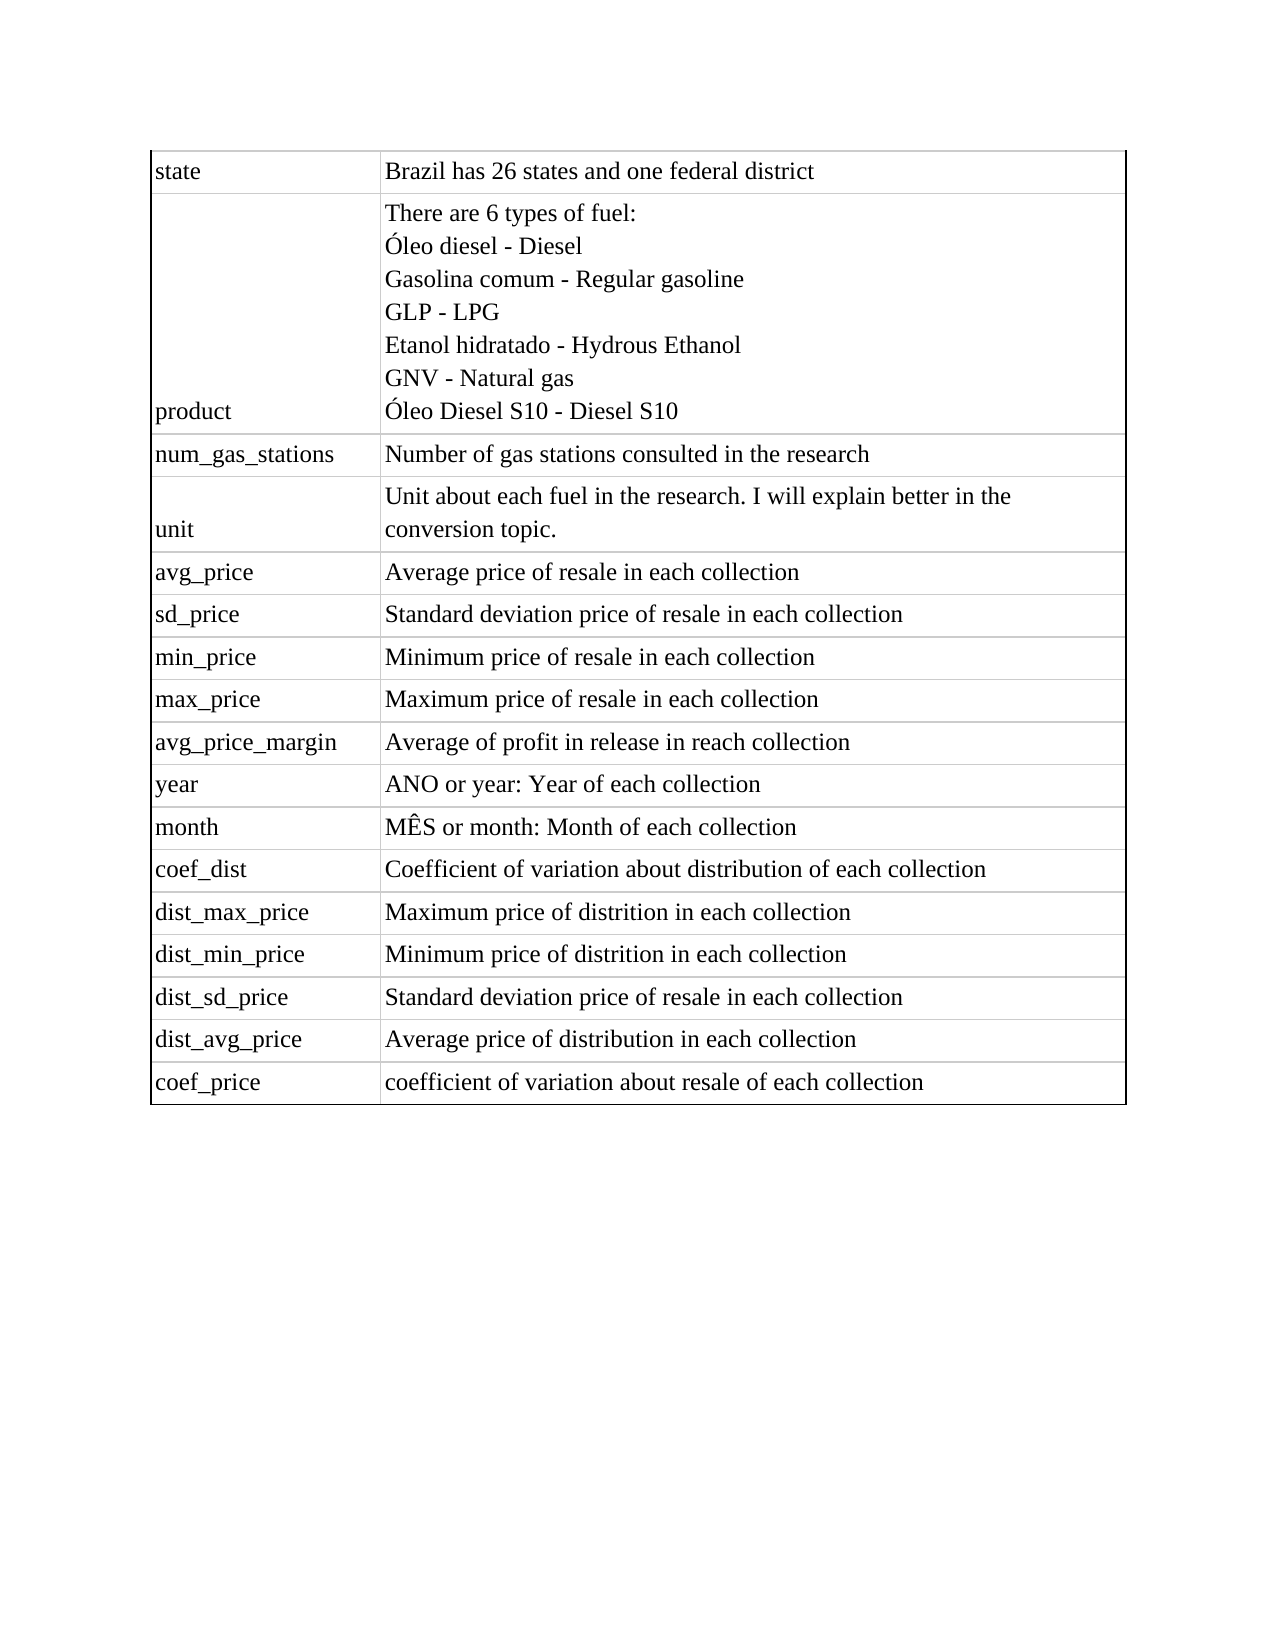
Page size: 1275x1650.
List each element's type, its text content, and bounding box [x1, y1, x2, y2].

table_cell Minimum price of distrition in each collection [381, 935, 1125, 976]
table_cell max_price [152, 680, 380, 721]
table_cell coef_dist [152, 850, 380, 891]
table_cell product [152, 194, 380, 433]
table_cell Average price of resale in each collection [381, 553, 1125, 594]
table_cell Coefficient of variation about distribution of each collection [381, 850, 1125, 891]
table_cell Number of gas stations consulted in the research [381, 435, 1125, 476]
table_cell Average of profit in release in reach collection [381, 723, 1125, 764]
table_cell Standard deviation price of resale in each collection [381, 595, 1125, 636]
table_cell coefficient of variation about resale of each collection [381, 1063, 1125, 1104]
table_cell dist_min_price [152, 935, 380, 976]
table_cell Maximum price of distrition in each collection [381, 893, 1125, 934]
table_cell Minimum price of resale in each collection [381, 638, 1125, 679]
table_cell avg_price_margin [152, 723, 380, 764]
table_cell avg_price [152, 553, 380, 594]
table_cell state [152, 152, 380, 192]
table_cell MÊS or month: Month of each collection [381, 808, 1125, 849]
table_cell dist_max_price [152, 893, 380, 934]
table_cell Average price of distribution in each collection [381, 1020, 1125, 1061]
table_cell year [152, 765, 380, 806]
table_cell coef_price [152, 1063, 380, 1104]
table_cell sd_price [152, 595, 380, 636]
table_cell num_gas_stations [152, 435, 380, 476]
table_cell There are 6 types of fuel: Óleo diesel - Diesel Gasolina comum - Regular gasoline GLP - LPG Etanol hidratado - Hydrous Ethanol GNV - Natural gas Óleo Diesel S10 - Diesel S10 [381, 194, 1125, 433]
table_cell Brazil has 26 states and one federal district [381, 152, 1125, 192]
table_cell Standard deviation price of resale in each collection [381, 978, 1125, 1019]
table_cell min_price [152, 638, 380, 679]
table_cell Unit about each fuel in the research. I will explain better in the conversion topic. [381, 477, 1125, 551]
table_cell unit [152, 477, 380, 551]
table_cell Maximum price of resale in each collection [381, 680, 1125, 721]
table_cell dist_avg_price [152, 1020, 380, 1061]
table_cell dist_sd_price [152, 978, 380, 1019]
table_cell ANO or year: Year of each collection [381, 765, 1125, 806]
table_cell month [152, 808, 380, 849]
